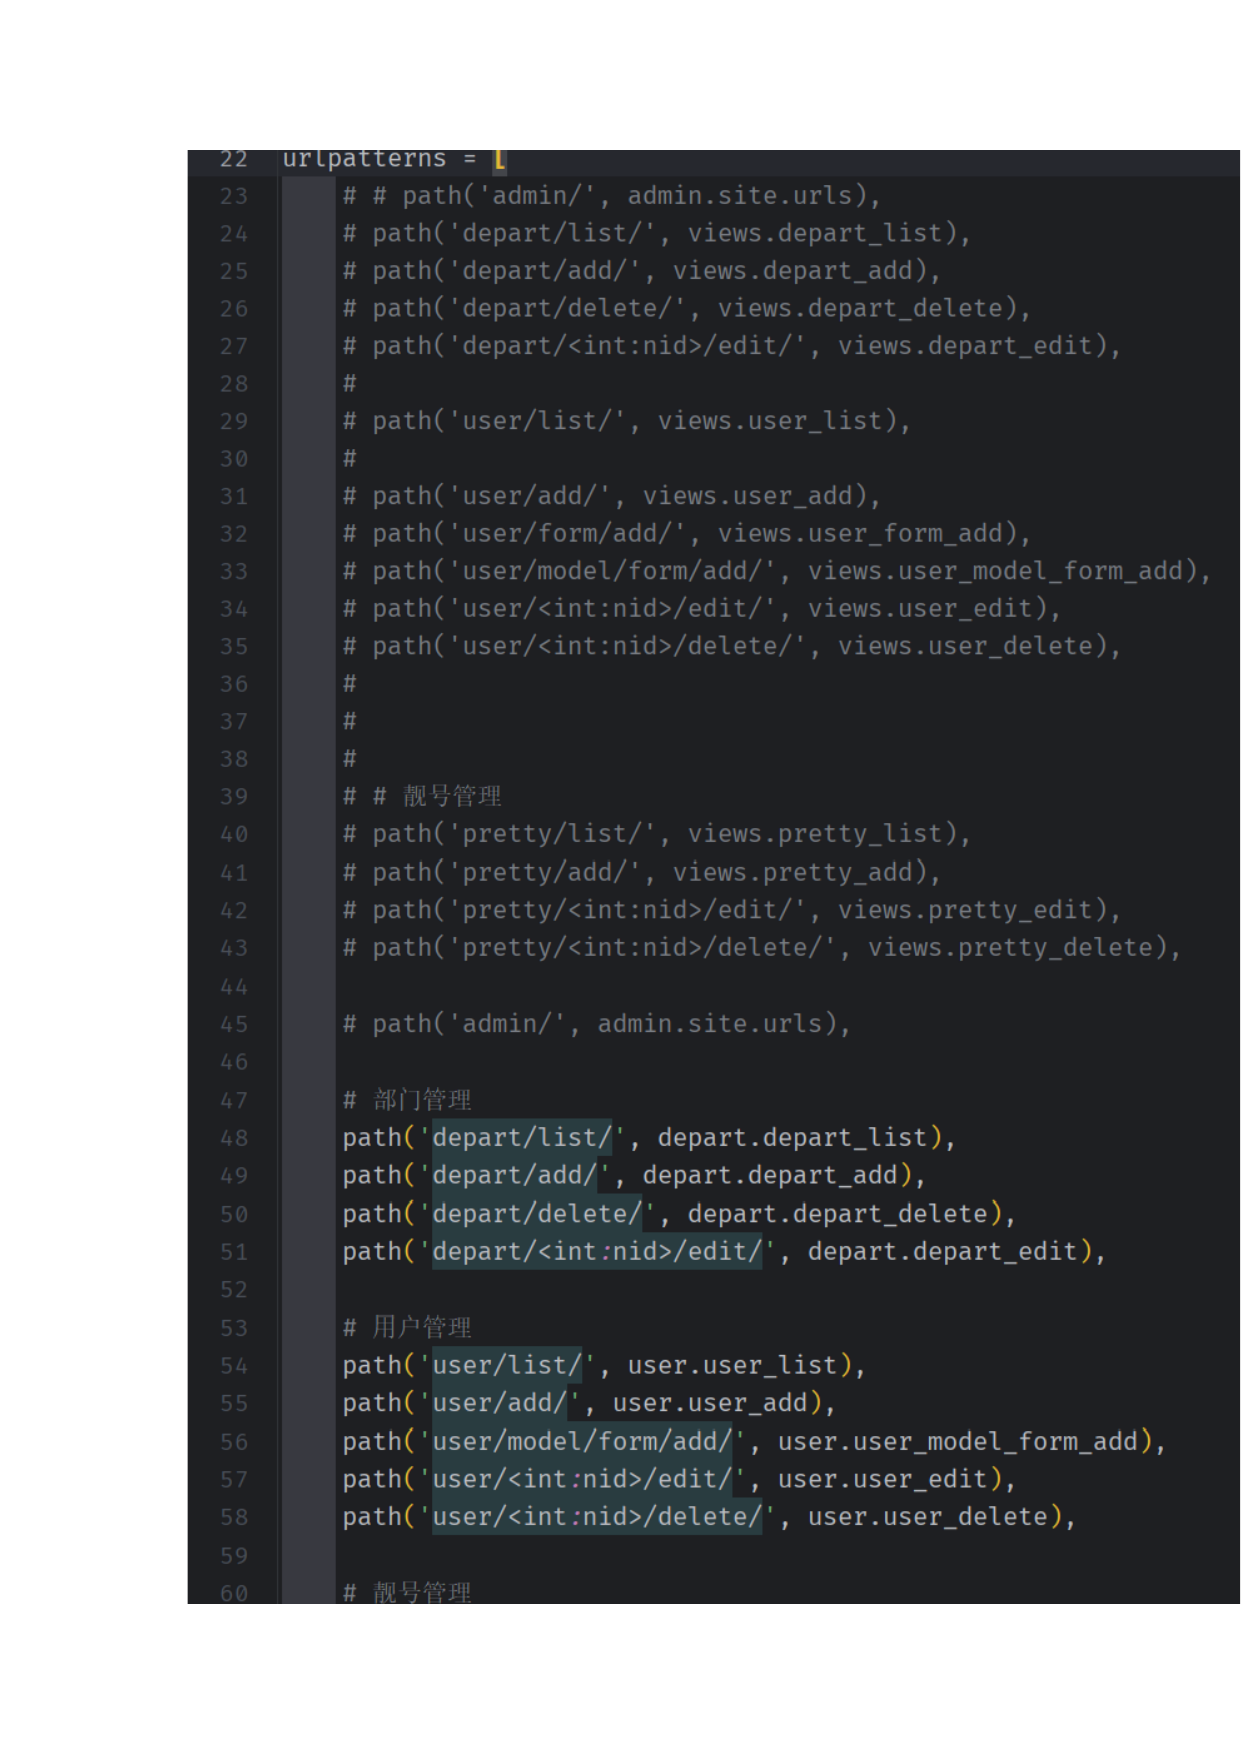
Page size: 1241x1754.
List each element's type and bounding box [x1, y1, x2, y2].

picture [187, 150, 1241, 1604]
